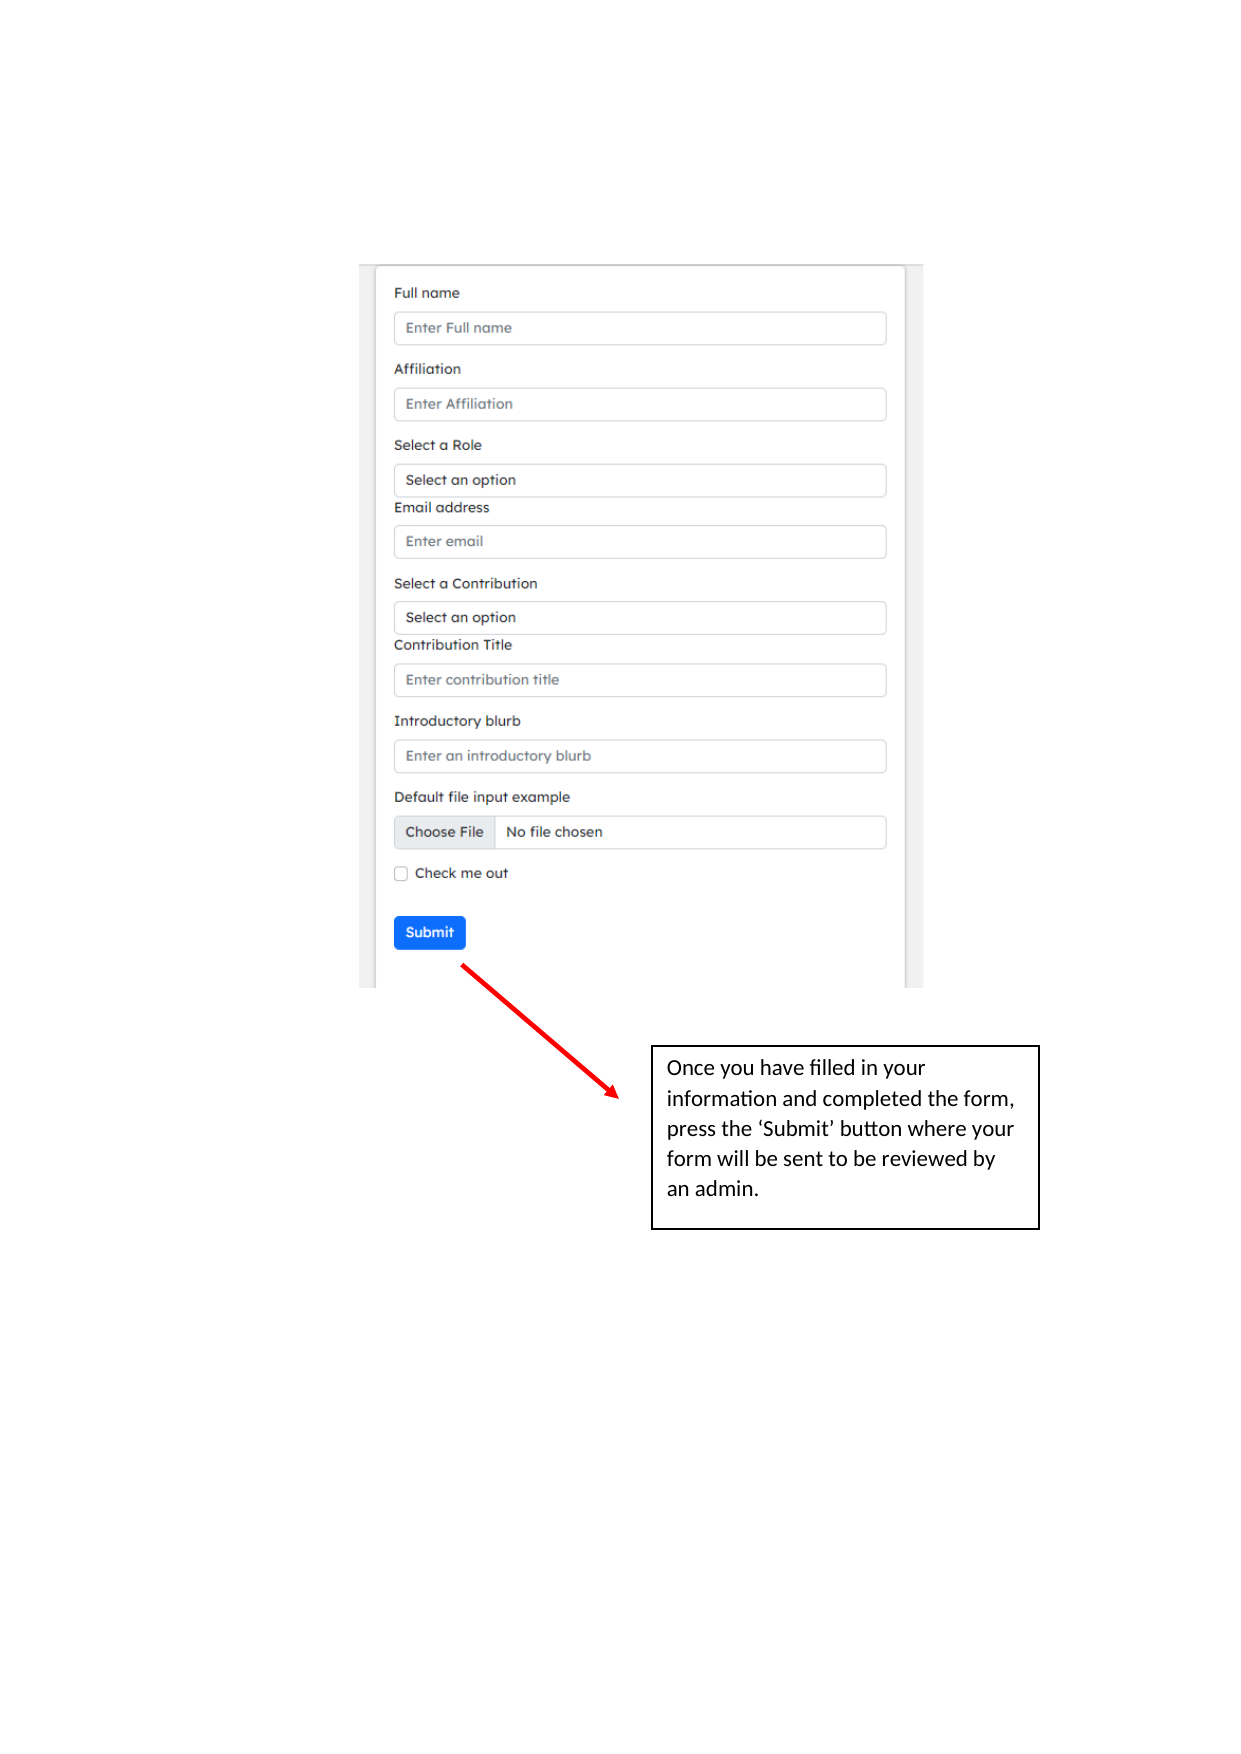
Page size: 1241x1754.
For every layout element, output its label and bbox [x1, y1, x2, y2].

picture [357, 264, 924, 986]
